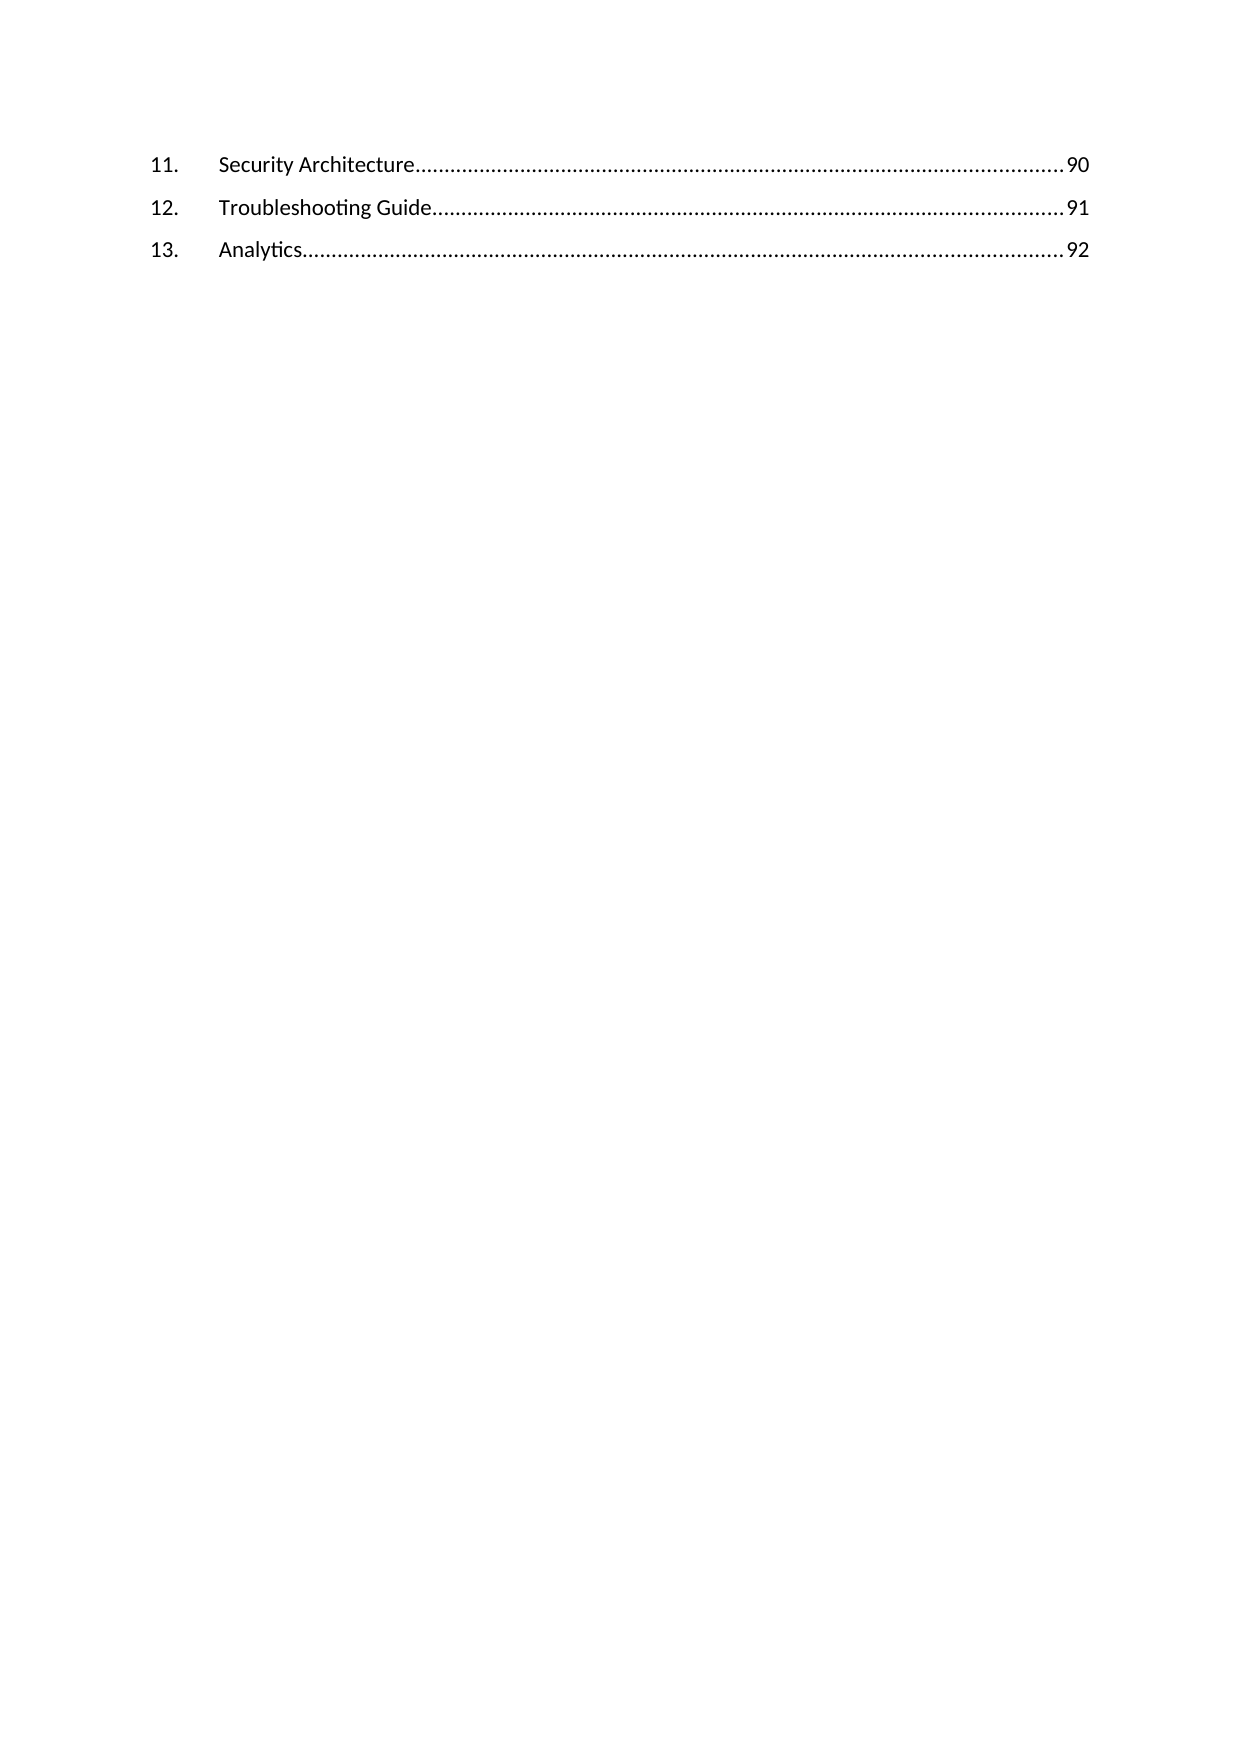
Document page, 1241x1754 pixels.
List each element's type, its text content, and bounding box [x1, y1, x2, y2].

text 11. Security Architecture 90 [150, 150, 1090, 178]
text 13. Analytics 92 [150, 235, 1090, 263]
text 12. Troubleshooting Guide 91 [150, 193, 1090, 221]
